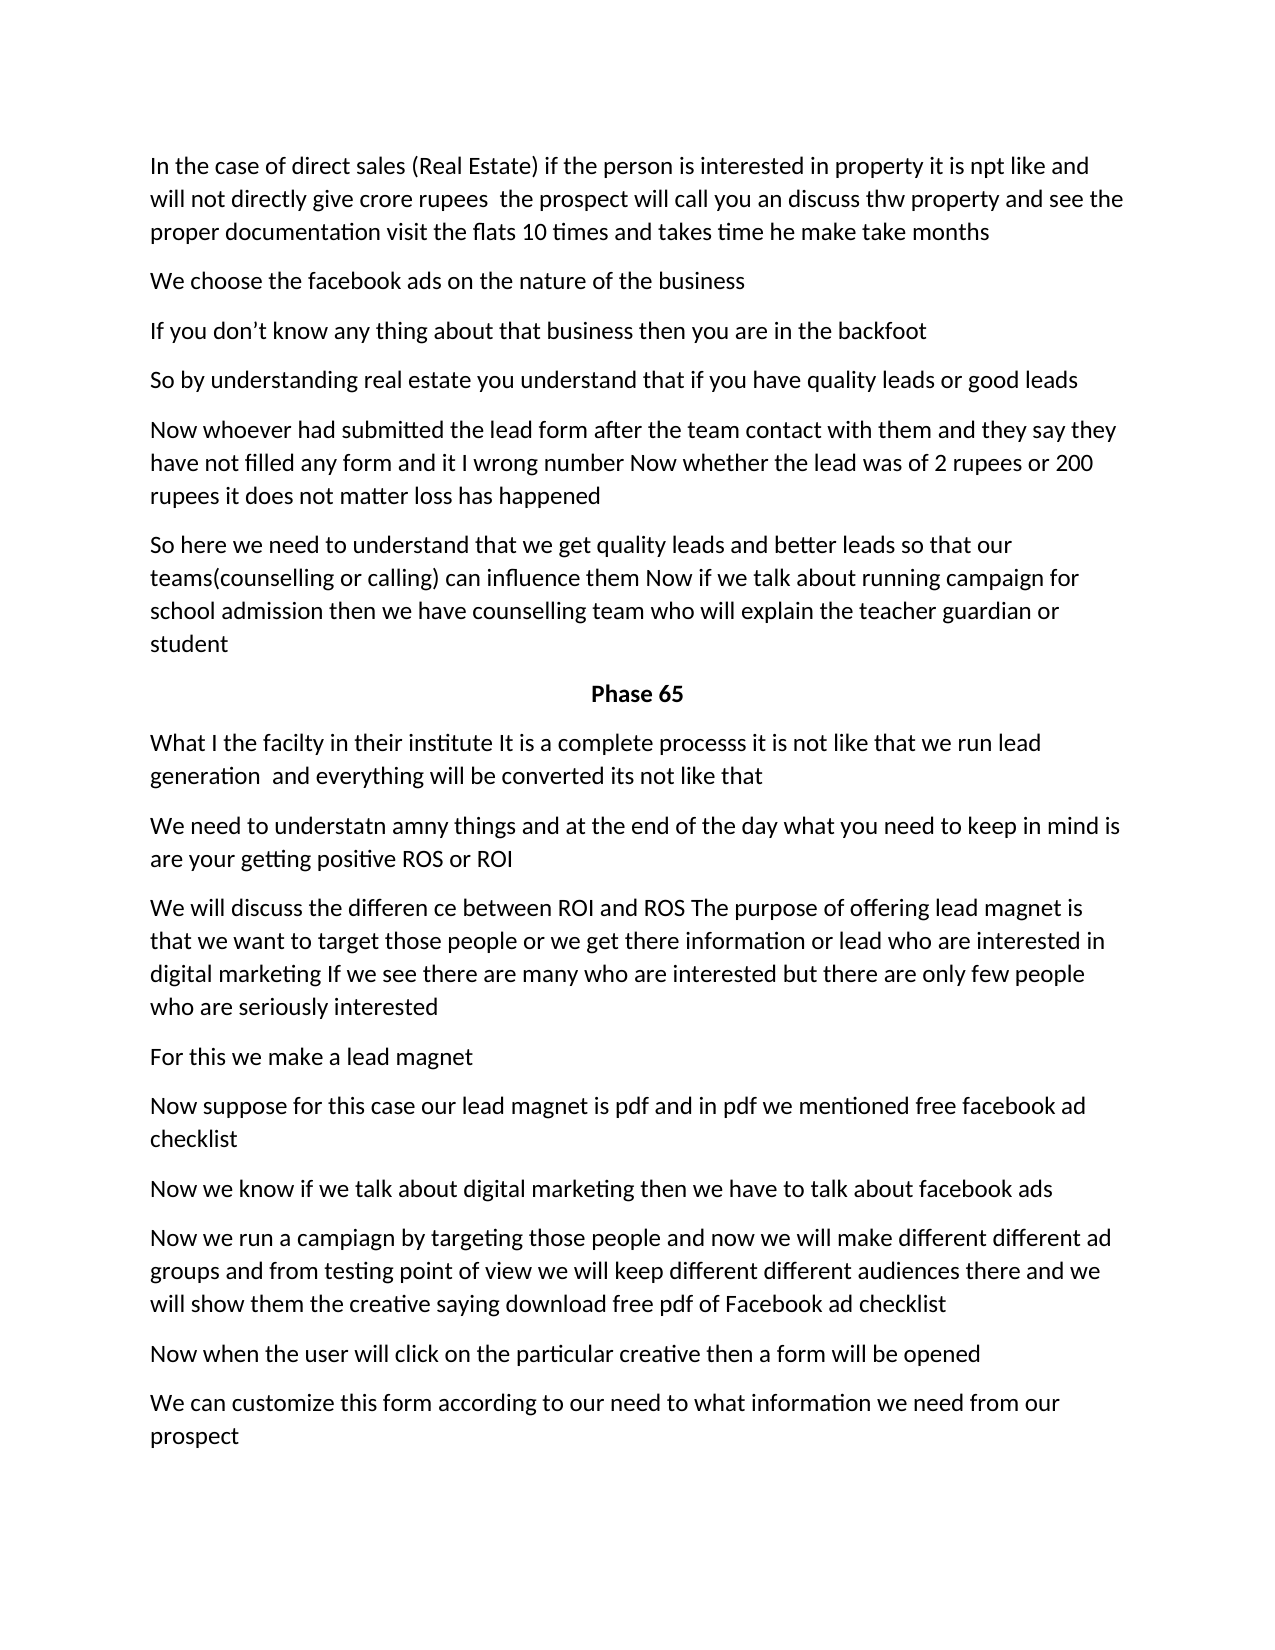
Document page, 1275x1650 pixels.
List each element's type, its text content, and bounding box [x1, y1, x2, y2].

text So by understanding real estate you understand that if you have quality leads or good leads [150, 364, 1125, 395]
text Now when the user will click on the particular creative then a form will be opened [150, 1338, 1125, 1368]
text For this we make a lead magnet [150, 1041, 1125, 1071]
text We choose the facebook ads on the nature of the business [150, 265, 1125, 296]
text If you don’t know any thing about that business then you are in the backfoot [150, 315, 1125, 346]
text Now suppose for this case our lead magnet is pdf and in pdf we mentioned free facebook ad checklist [150, 1090, 1125, 1154]
text Now whoever had submitted the lead form after the team contact with them and they say they have not filled any form and it I wrong number Now whether the lead was of 2 rupees or 200 rupees it does not matter loss has happened [150, 414, 1125, 511]
text Now we know if we talk about digital marketing then we have to talk about facebook ads [150, 1173, 1125, 1203]
text We need to understatn amny things and at the end of the day what you need to keep in mind is are your getting positive ROS or ROI [150, 810, 1125, 873]
text Phase 65 [150, 678, 1125, 708]
text We can customize this form according to our need to what information we need from our prospect [150, 1387, 1125, 1451]
text What I the facilty in their institute It is a complete processs it is not like that we run lead generation and everything will be converted its not like that [150, 727, 1125, 791]
text In the case of direct sales (Real Estate) if the person is interested in property it is npt like and will not directly give crore rupees the prospect will call you an discuss thw property and see the proper documentation visit the flats 10 times and takes time he make take months [150, 150, 1125, 246]
text Now we run a campiagn by targeting those people and now we will make different different ad groups and from testing point of view we will keep different different audiences there and we will show them the creative saying download free pdf of Facebook ad checklist [150, 1222, 1125, 1319]
text We will discuss the differen ce between ROI and ROS The purpose of offering lead magnet is that we want to target those people or we get there information or lead who are interested in digital marketing If we see there are many who are interested but there are only few people who are seriously interested [150, 892, 1125, 1022]
text So here we need to understand that we get quality leads and better leads so that our teams(counselling or calling) can influence them Now if we talk about running campaign for school admission then we have counselling team who will explain the teacher guardian or student [150, 529, 1125, 659]
